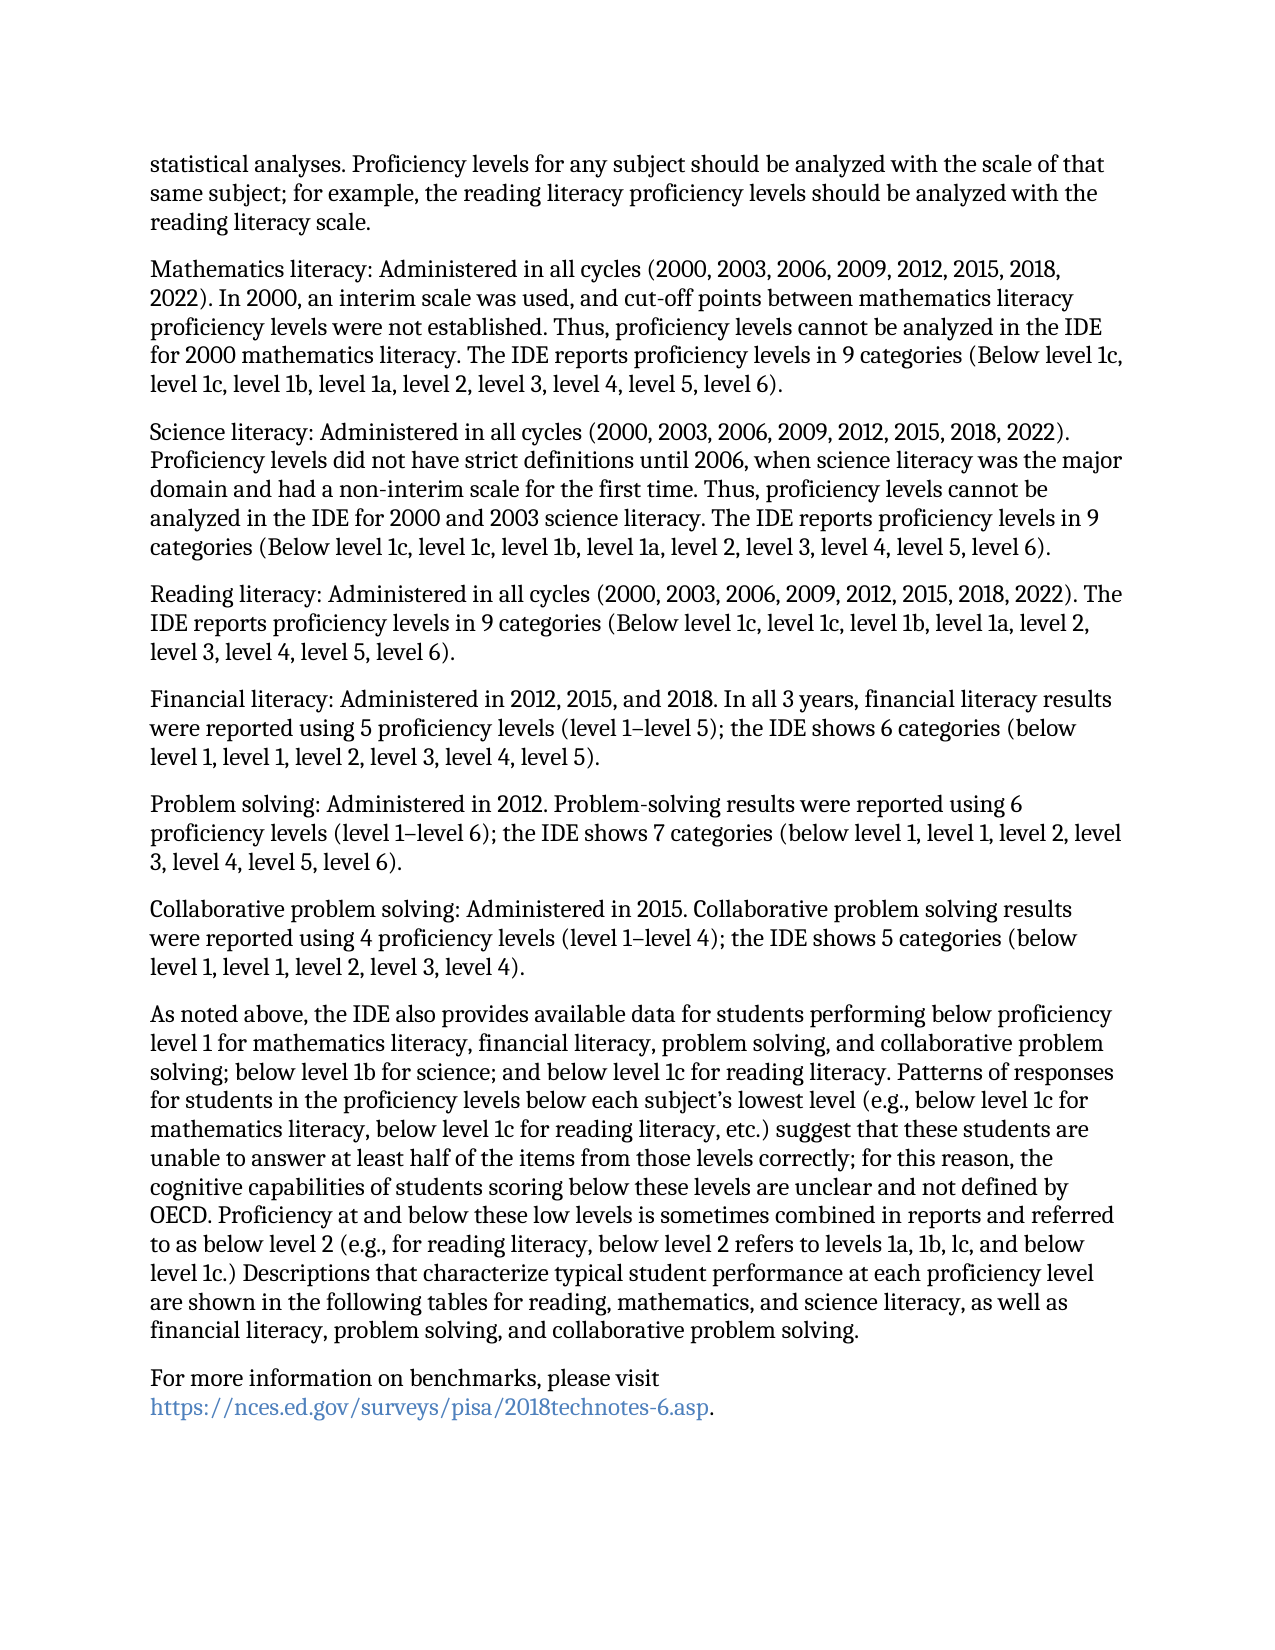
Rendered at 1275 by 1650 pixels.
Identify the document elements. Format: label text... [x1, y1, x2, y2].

text Science literacy: Administered in all cycles (2000, 2003, 2006, 2009, 2012, 2015, 2018, 2022). Proficiency levels did not have strict definitions until 2006, when science literacy was the major domain and had a non-interim scale for the first time. Thus, proficiency levels cannot be analyzed in the IDE for 2000 and 2003 science literacy. The IDE reports proficiency levels in 9 categories (Below level 1c, level 1c, level 1b, level 1a, level 2, level 3, level 4, level 5, level 6). [150, 417, 1125, 561]
text Problem solving: Administered in 2012. Problem-solving results were reported using 6 proficiency levels (level 1–level 6); the IDE shows 7 categories (below level 1, level 1, level 2, level 3, level 4, level 5, level 6). [150, 790, 1125, 876]
text Mathematics literacy: Administered in all cycles (2000, 2003, 2006, 2009, 2012, 2015, 2018, 2022). In 2000, an interim scale was used, and cut-off points between mathematics literacy proficiency levels were not established. Thus, proficiency levels cannot be analyzed in the IDE for 2000 mathematics literacy. The IDE reports proficiency levels in 9 categories (Below level 1c, level 1c, level 1b, level 1a, level 2, level 3, level 4, level 5, level 6). [150, 255, 1125, 399]
text As noted above, the IDE also provides available data for students performing below proficiency level 1 for mathematics literacy, financial literacy, problem solving, and collaborative problem solving; below level 1b for science; and below level 1c for reading literacy. Patterns of responses for students in the proficiency levels below each subject’s lowest level (e.g., below level 1c for mathematics literacy, below level 1c for reading literacy, etc.) suggest that these students are unable to answer at least half of the items from those levels correctly; for this reason, the cognitive capabilities of students scoring below these levels are unclear and not defined by OECD. Proficiency at and below these low levels is sometimes combined in reports and referred to as below level 2 (e.g., for reading literacy, below level 2 refers to levels 1a, 1b, lc, and below level 1c.) Descriptions that characterize typical student performance at each proficiency level are shown in the following tables for reading, mathematics, and science literacy, as well as financial literacy, problem solving, and collaborative problem solving. [150, 1000, 1125, 1345]
text Collaborative problem solving: Administered in 2015. Collaborative problem solving results were reported using 4 proficiency levels (level 1–level 4); the IDE shows 5 categories (below level 1, level 1, level 2, level 3, level 4). [150, 895, 1125, 981]
text Reading literacy: Administered in all cycles (2000, 2003, 2006, 2009, 2012, 2015, 2018, 2022). The IDE reports proficiency levels in 9 categories (Below level 1c, level 1c, level 1b, level 1a, level 2, level 3, level 4, level 5, level 6). [150, 580, 1125, 666]
text For more information on benchmarks, please visit https://nces.ed.gov/surveys/pisa/2018technotes-6.asp. [150, 1364, 1125, 1421]
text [150, 150, 1125, 236]
text Financial literacy: Administered in 2012, 2015, and 2018. In all 3 years, financial literacy results were reported using 5 proficiency levels (level 1–level 5); the IDE shows 6 categories (below level 1, level 1, level 2, level 3, level 4, level 5). [150, 685, 1125, 771]
